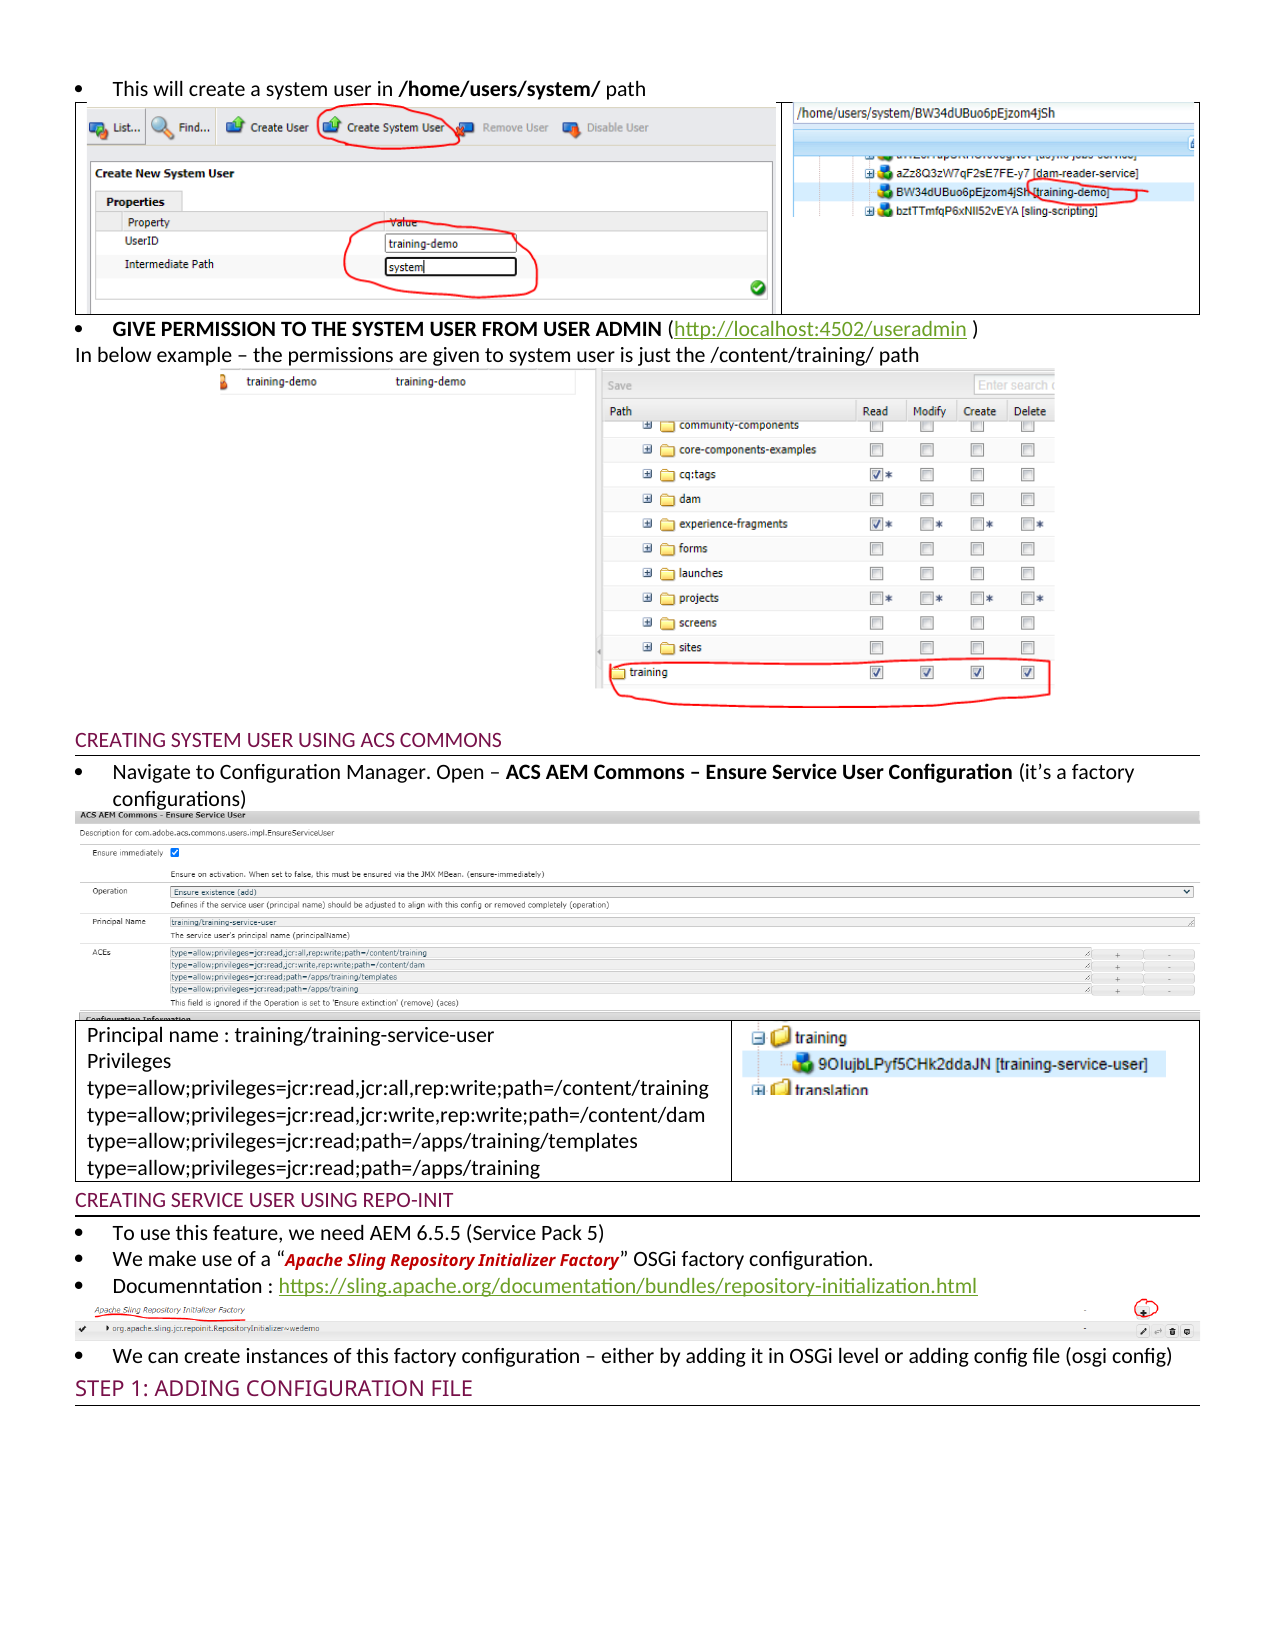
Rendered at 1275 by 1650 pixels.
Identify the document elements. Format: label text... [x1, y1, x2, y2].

picture [75, 1298, 1200, 1343]
list Navigate to Configuration Manager. Open – ACS AEM Commons – Ensure Service User Configuration (it’s a factory configurations) [75, 758, 1200, 811]
list This will create a system user in /home/users/system/ path [75, 75, 1200, 102]
picture [75, 811, 1200, 1020]
table_header Principal name : training/training-service-user Privileges type=allow;privileges=jcr:read,jcr:all,rep:write;path=/content/training type=allow;privileges=jcr:read,jcr:write,rep:write;path=/content/dam type=allow;privileges=jcr:read;path=/apps/training/templates type=allow;privileges=jcr:read;path=/apps/training [76, 1021, 731, 1181]
picture [220, 368, 1055, 708]
list GIVE PERMISSION TO THE SYSTEM USER FROM USER ADMIN (http://localhost:4502/useradmin ) [75, 315, 1200, 341]
subtitle STEP 1: ADDING CONFIGURATION FILE [75, 1373, 1200, 1405]
subtitle CREATING SYSTEM USER USING ACS COMMONS [75, 726, 1200, 755]
picture [742, 1021, 1166, 1095]
text In below example – the permissions are given to system user is just the /content/training/ path [75, 341, 1200, 368]
list We make use of a “Apache Sling Repository Initializer Factory” OSGi factory configuration. [75, 1245, 1200, 1272]
list Documenntation : https://sling.apache.org/documentation/bundles/repository-initialization.html [75, 1272, 1200, 1298]
picture [792, 102, 1195, 217]
picture [86, 102, 776, 314]
subtitle CREATING SERVICE USER USING REPO-INIT [75, 1186, 1200, 1215]
table_header [782, 103, 1199, 314]
list We can create instances of this factory configuration – either by adding it in OSGi level or adding config file (osgi config) [75, 1343, 1200, 1369]
table_header [76, 103, 86, 314]
list To use this feature, we need AEM 6.5.5 (Service Pack 5) [75, 1219, 1200, 1245]
table_header [776, 103, 781, 314]
table_header [732, 1021, 1199, 1181]
